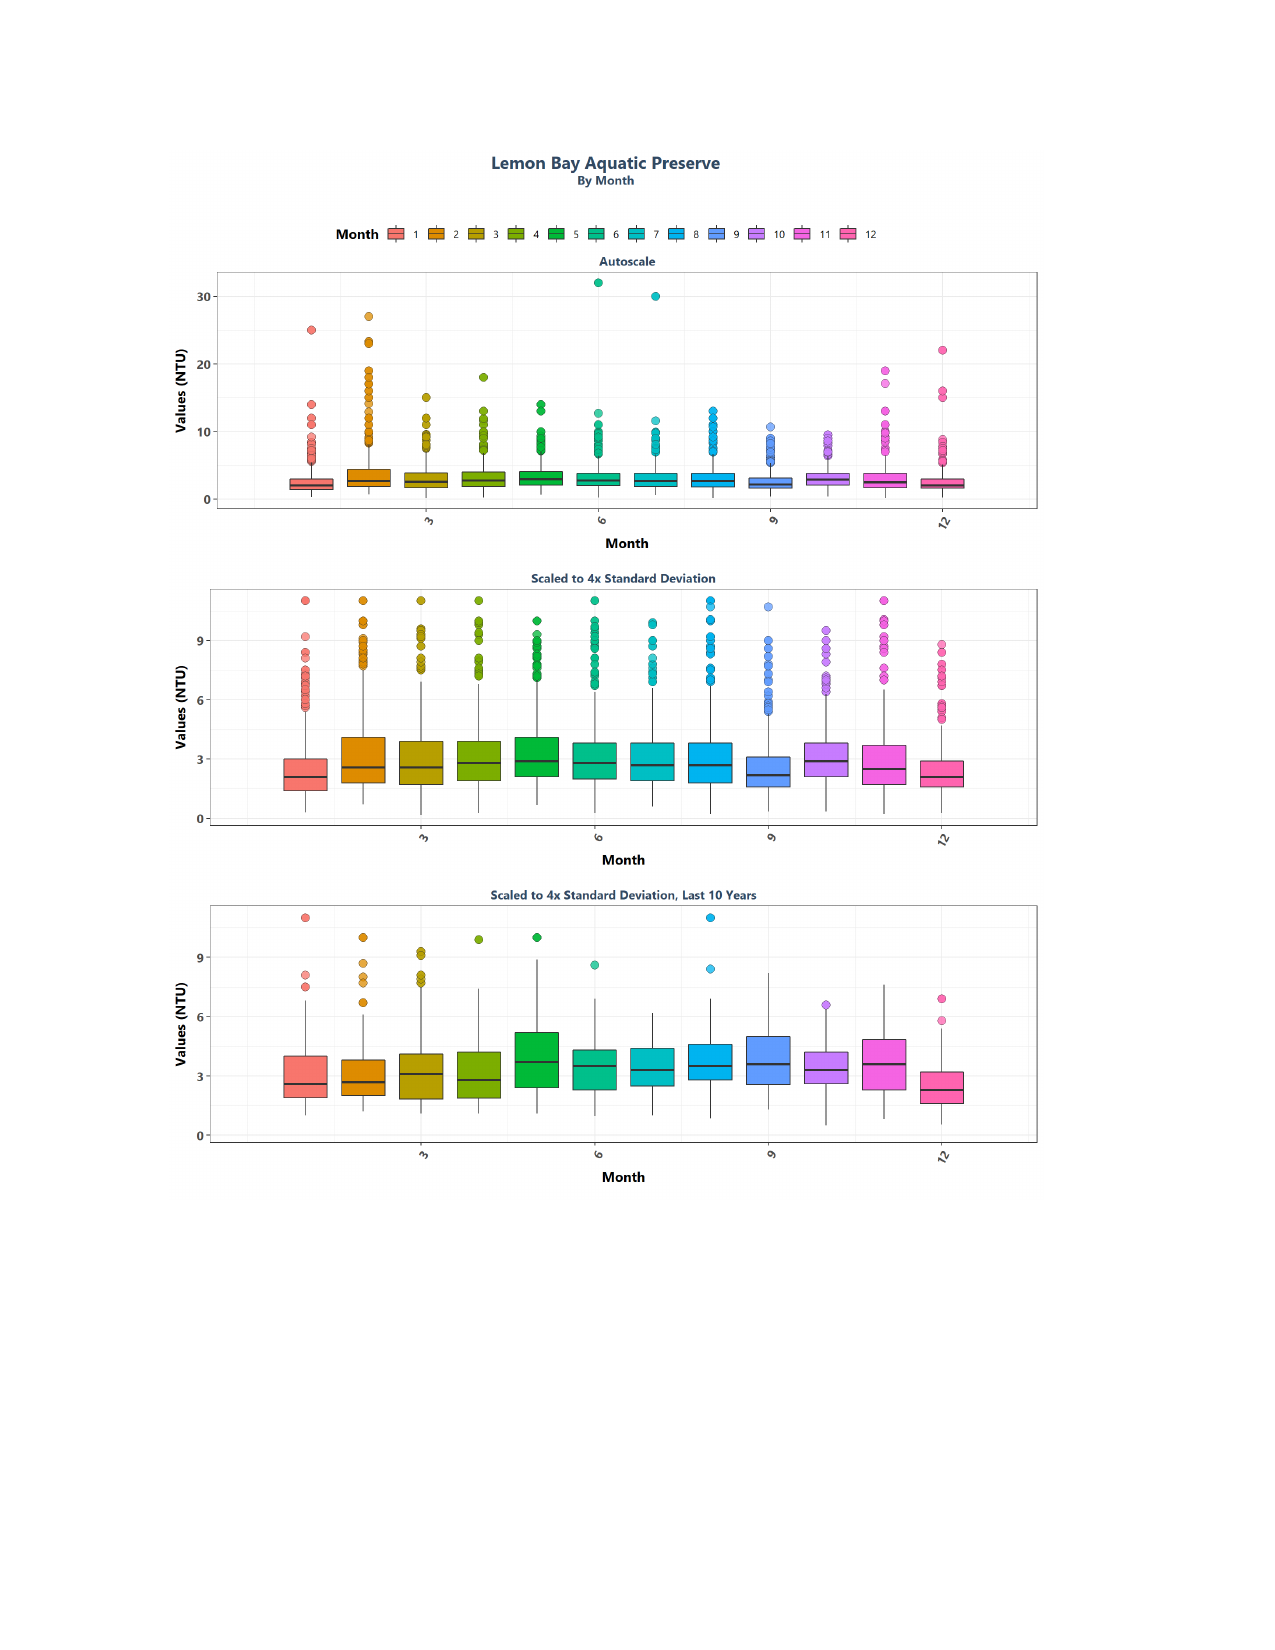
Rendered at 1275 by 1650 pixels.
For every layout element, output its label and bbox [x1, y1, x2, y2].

picture [168, 150, 1044, 1200]
